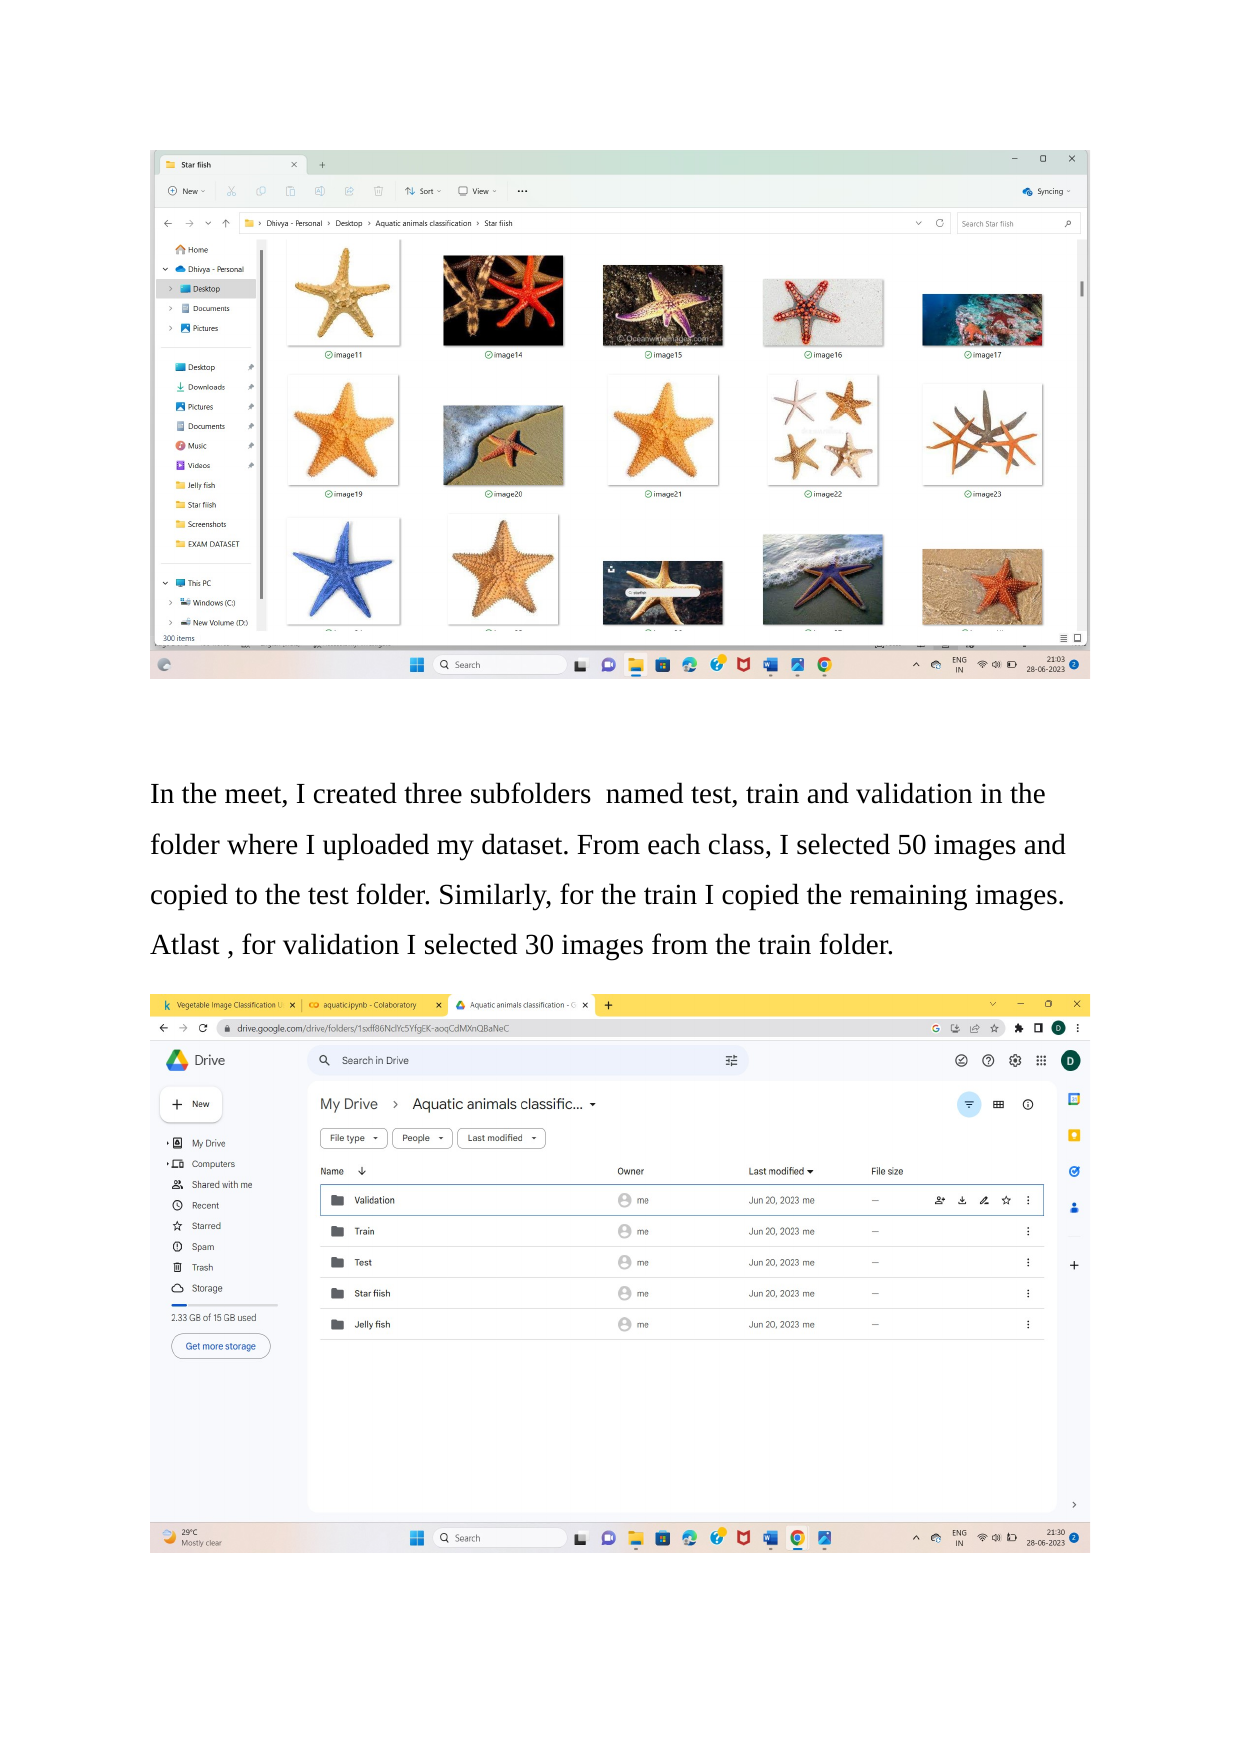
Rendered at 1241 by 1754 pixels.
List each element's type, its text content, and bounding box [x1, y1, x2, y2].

picture [150, 150, 1091, 679]
text In the meet, I created three subfolders named test, train and validation in the folder where I uploaded my dataset. From each class, I selected 50 images and copied to the test folder. Similarly, for the train I copied the remaining images. Atlast , for validation I selected 30 images from the train folder. [150, 776, 1090, 961]
picture [150, 994, 1091, 1553]
